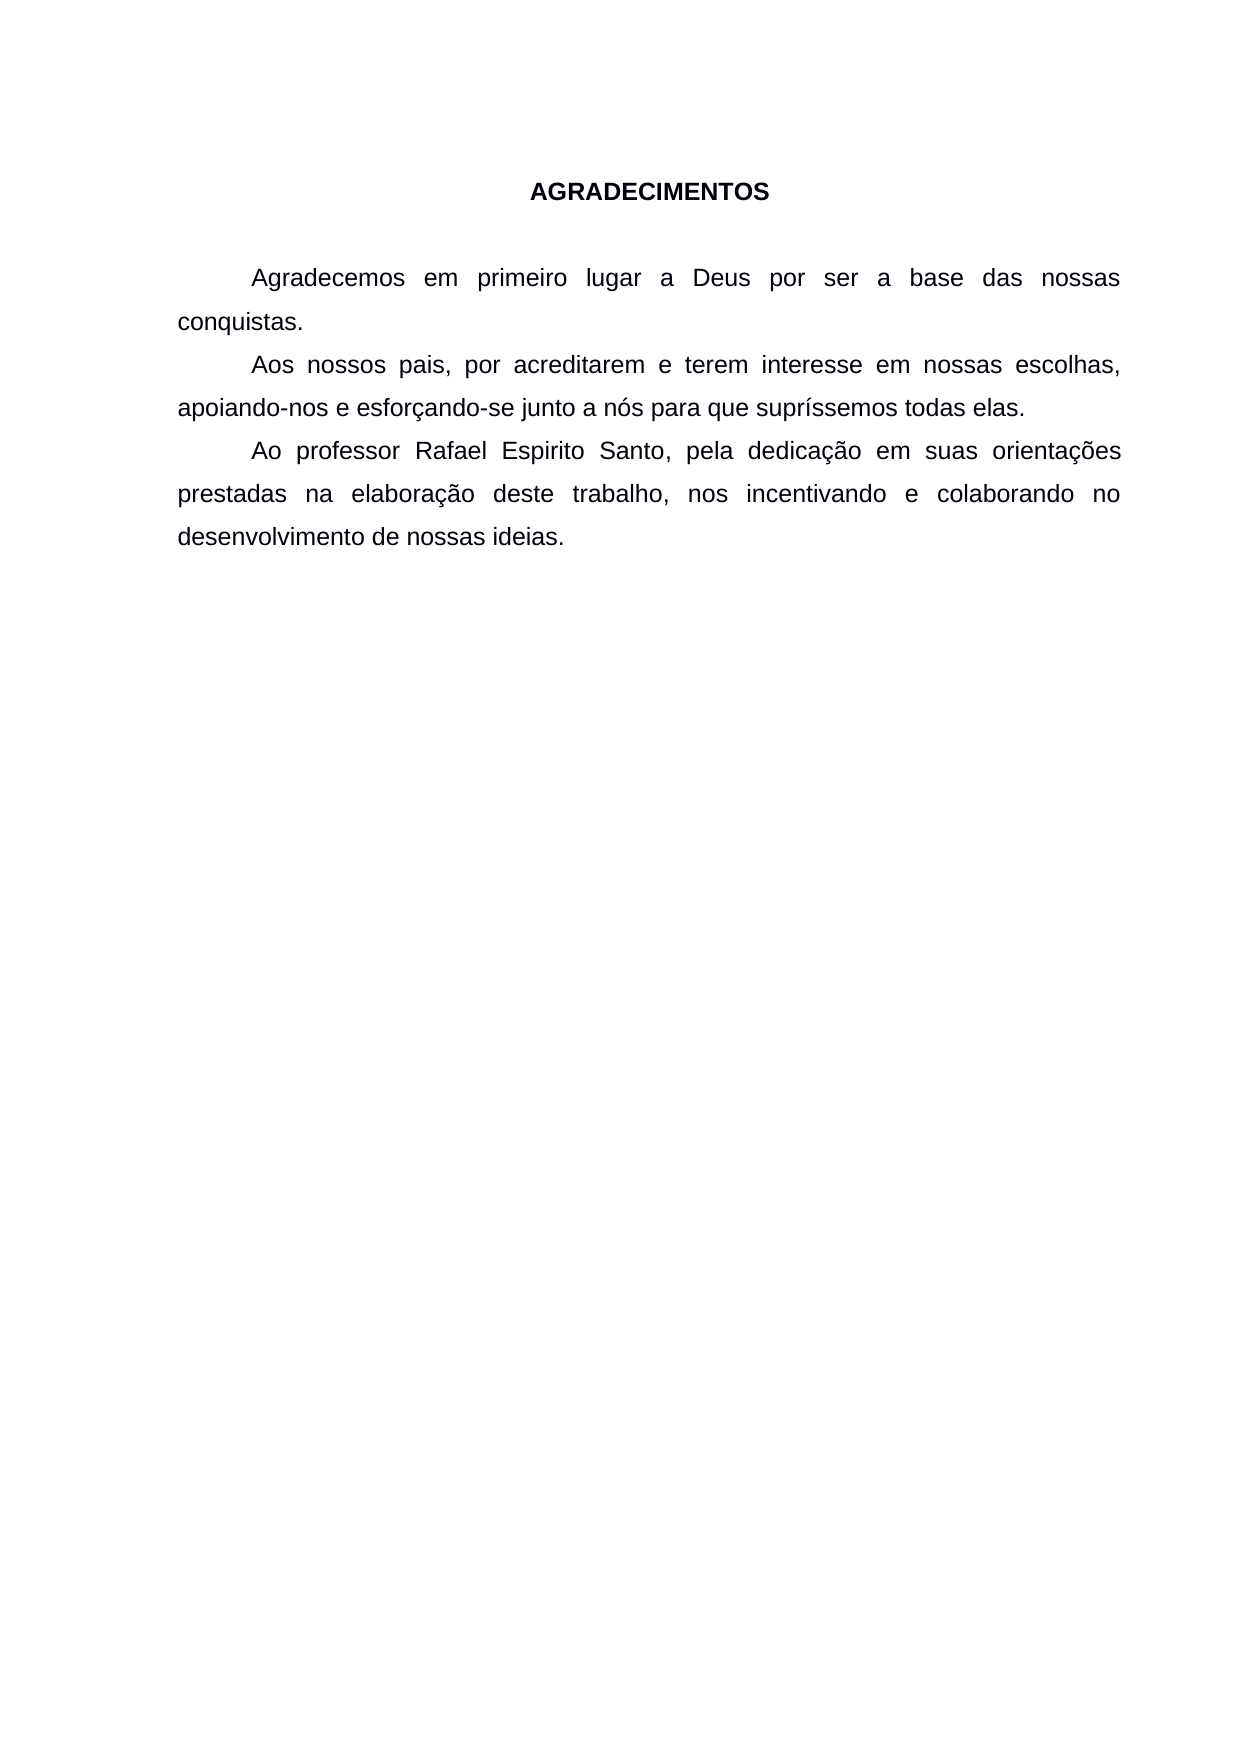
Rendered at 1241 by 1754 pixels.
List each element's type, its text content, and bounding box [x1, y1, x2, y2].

text Agradecemos em primeiro lugar a Deus por ser a base das nossas conquistas. [177, 263, 1122, 335]
text Aos nossos pais, por acreditarem e terem interesse em nossas escolhas, apoiando-nos e esforçando-se junto a nós para que supríssemos todas elas. [177, 350, 1122, 422]
text AGRADECIMENTOS [177, 177, 1122, 206]
text Ao professor Rafael Espirito Santo, pela dedicação em suas orientações prestadas na elaboração deste trabalho, nos incentivando e colaborando no desenvolvimento de nossas ideias. [177, 436, 1122, 551]
